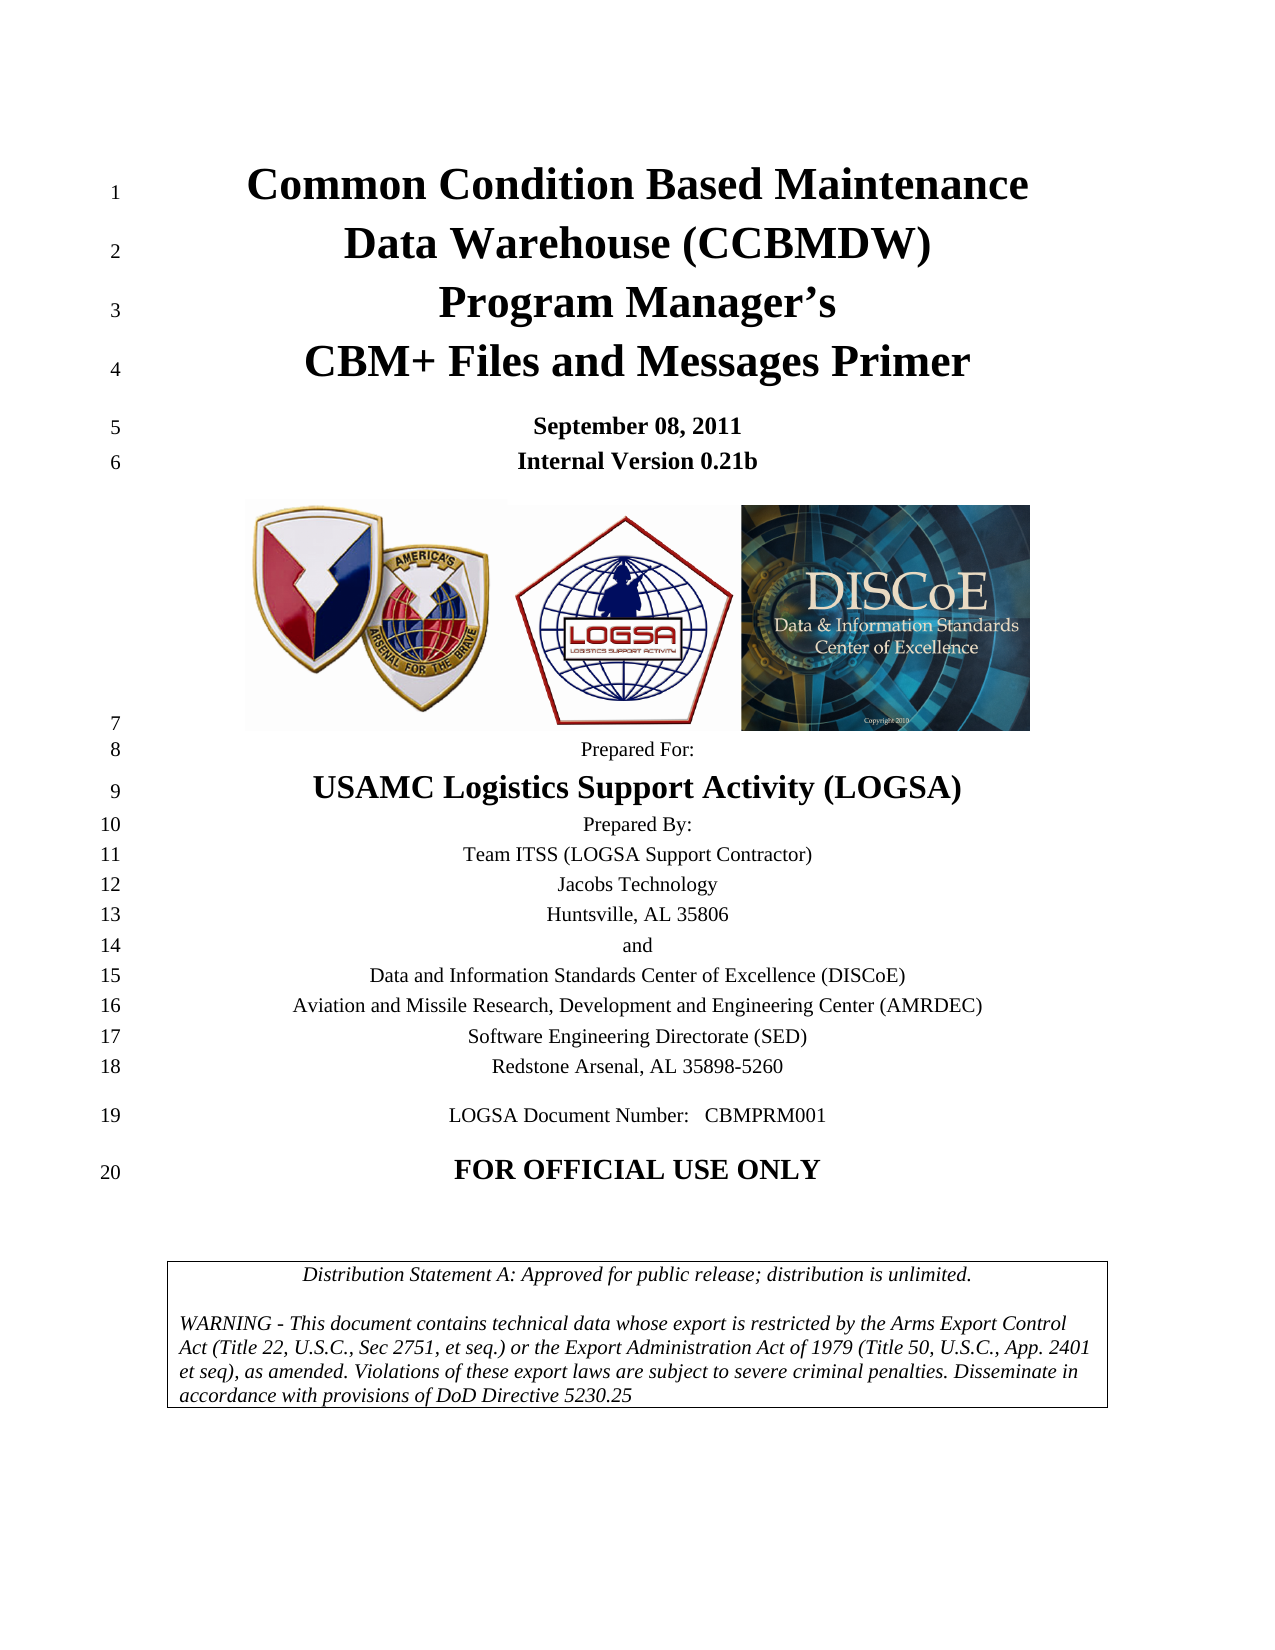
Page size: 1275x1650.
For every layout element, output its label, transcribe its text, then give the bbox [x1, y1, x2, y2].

text and [150, 933, 1125, 957]
table_header Distribution Statement A: Approved for public release; distribution is unlimited. WARNING - This document contains technical data whose export is restricted by the Arms Export Control Act (Title 22, U.S.C., Sec 2751, et seq.) or the Export Administration Act of 1979 (Title 50, U.S.C., App. 2401 et seq), as amended. Violations of these export laws are subject to severe criminal penalties. Disseminate in accordance with provisions of DoD Directive 5230.25 [168, 1262, 1107, 1407]
text Program Manager’s [150, 274, 1125, 327]
text USAMC Logistics Support Activity (LOGSA) [150, 767, 1125, 805]
text Prepared By: [150, 811, 1125, 836]
text Internal Version 0.21b [150, 446, 1125, 474]
text Software Engineering Directorate (SED) [150, 1024, 1125, 1048]
text Common Condition Based Maintenance [150, 156, 1125, 209]
text Aviation and Missile Research, Development and Engineering Center (AMRDEC) [150, 993, 1125, 1017]
text Data Warehouse (CCBMDW) [150, 215, 1125, 268]
text Jacobs Technology [150, 872, 1125, 896]
text Prepared For: [150, 737, 1125, 761]
text Redstone Arsenal, AL 35898-5260 [150, 1054, 1125, 1078]
text LOGSA Document Number: CBMPRM001 [150, 1103, 1125, 1127]
text Team ITSS (LOGSA Support Contractor) [150, 842, 1125, 866]
text Huntsville, AL 35806 [150, 902, 1125, 926]
text Data and Information Standards Center of Excellence (DISCoE) [150, 963, 1125, 987]
picture [245, 499, 1030, 731]
text September 08, 2011 [150, 411, 1125, 439]
text FOR OFFICIAL USE ONLY [150, 1152, 1125, 1186]
text CBM+ Files and Messages Primer [150, 333, 1125, 386]
